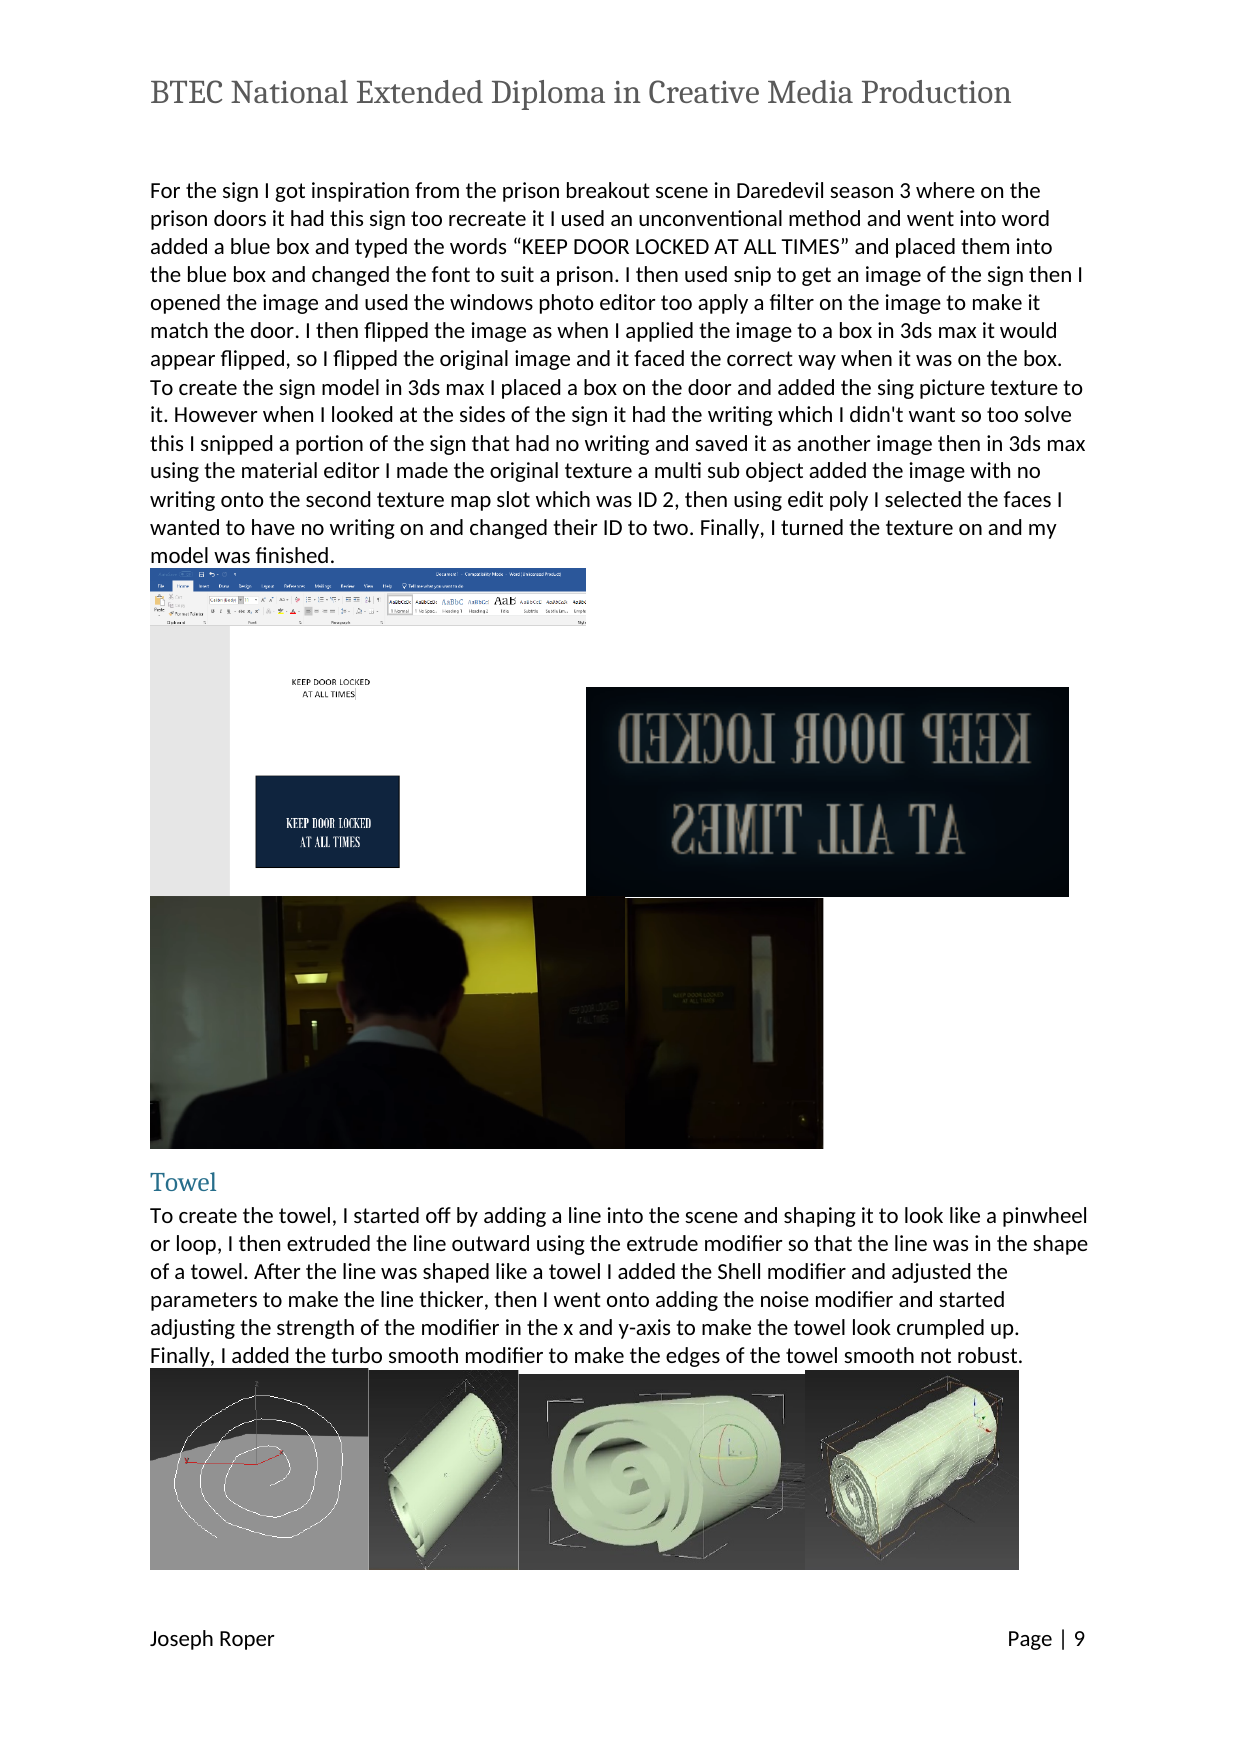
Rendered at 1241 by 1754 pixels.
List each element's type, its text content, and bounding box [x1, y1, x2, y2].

picture [150, 568, 1069, 1149]
subtitle Towel [150, 1167, 1090, 1198]
text For the sign I got inspiration from the prison breakout scene in Daredevil season 3 where on the prison doors it had this sign too recreate it I used an unconventional method and went into word added a blue box and typed the words “KEEP DOOR LOCKED AT ALL TIMES” and placed them into the blue box and changed the font to suit a prison. I then used snip to get an image of the sign then I opened the image and used the windows photo editor too apply a filter on the image to make it match the door. I then flipped the image as when I applied the image to a box in 3ds max it would appear flipped, so I flipped the original image and it faced the correct way when it was on the box. To create the sign model in 3ds max I placed a box on the door and added the sing picture texture to it. However when I looked at the sides of the sign it had the writing which I didn't want so too solve this I snipped a portion of the sign that had no writing and saved it as another image then in 3ds max using the material editor I made the original texture a multi sub object added the image with no writing onto the second texture map slot which was ID 2, then using edit poly I selected the faces I wanted to have no writing on and changed their ID to two. Finally, I turned the texture on and my model was finished. [150, 176, 1090, 569]
text To create the towel, I started off by adding a line into the scene and shaping it to look like a pinwheel or loop, I then extruded the line outward using the extrude modifier so that the line was in the shape of a towel. After the line was shaped like a towel I added the Shell modifier and adjusted the parameters to make the line thicker, then I went onto adding the noise modifier and started adjusting the strength of the modifier in the x and y-axis to make the towel look crumpled up. Finally, I added the turbo smooth modifier to make the edges of the towel smooth not robust. [150, 1201, 1090, 1369]
picture [150, 1368, 1019, 1570]
